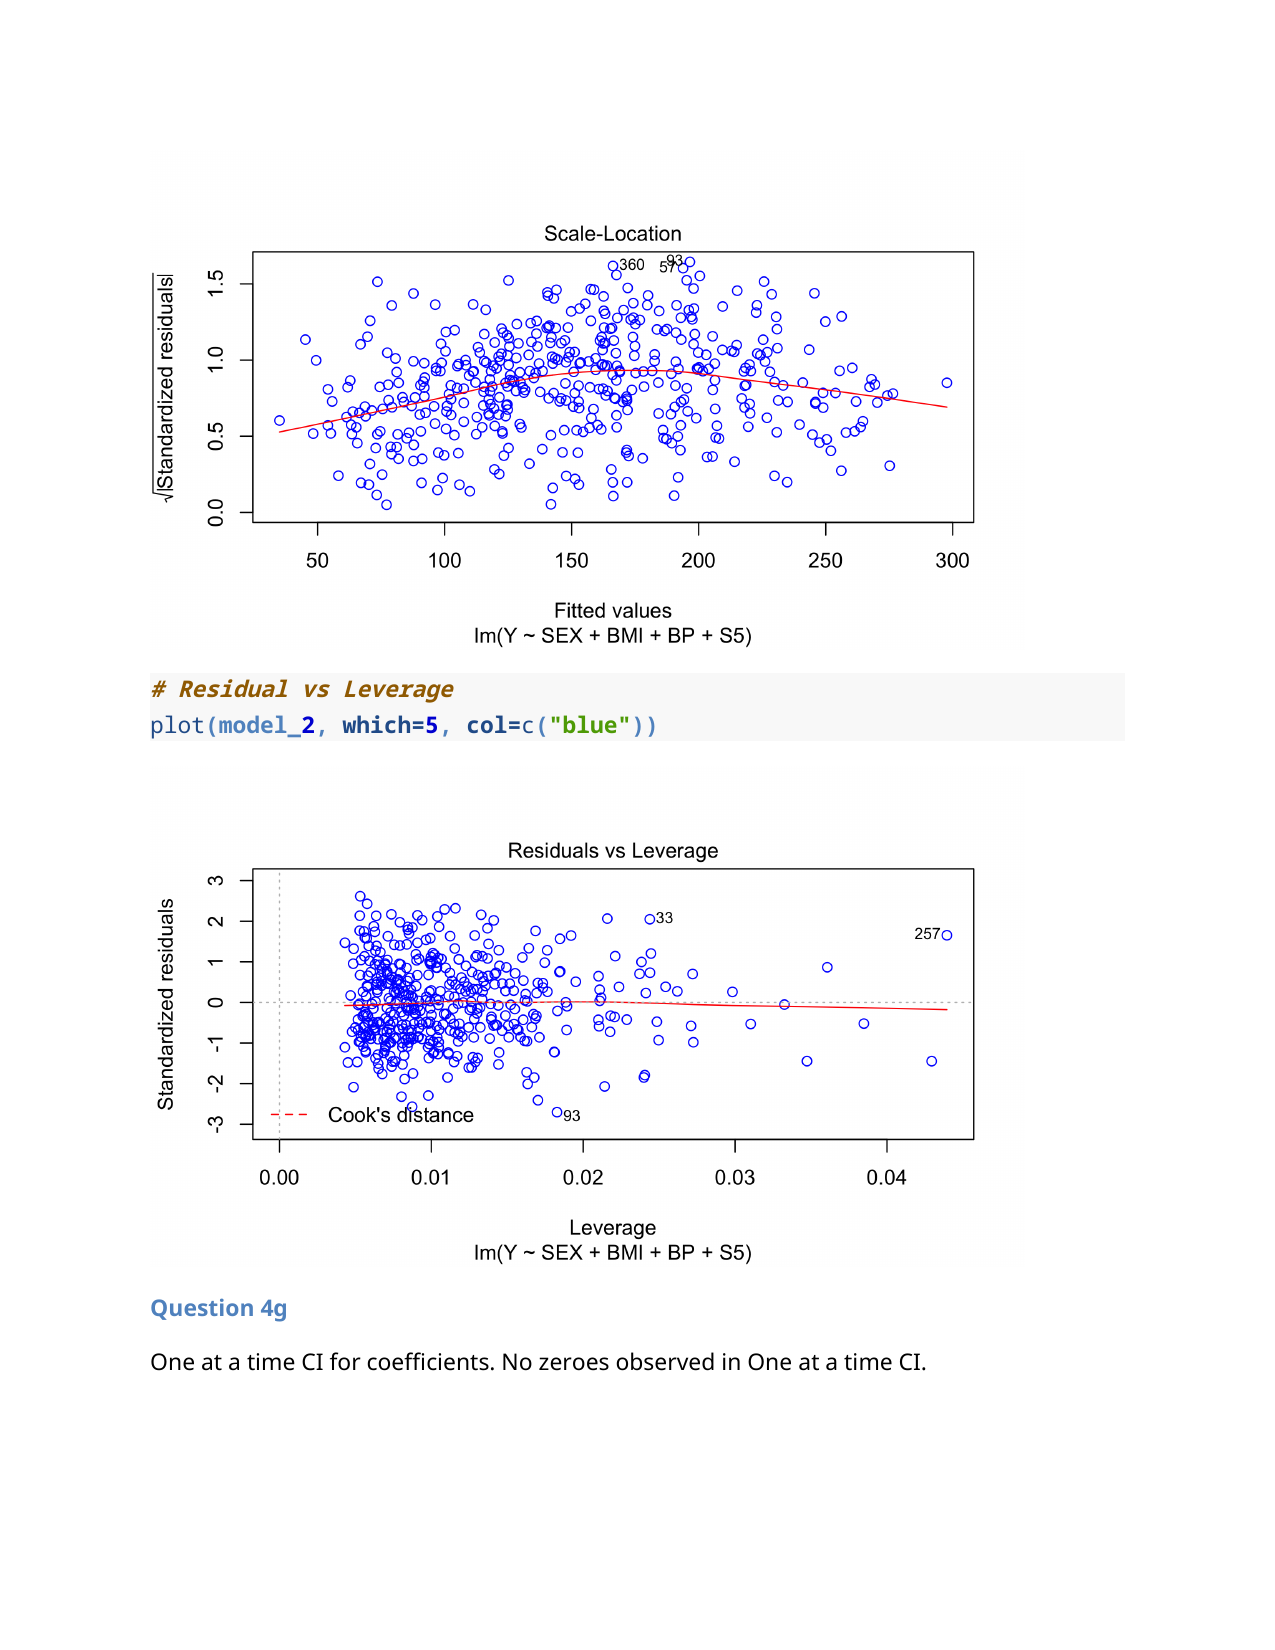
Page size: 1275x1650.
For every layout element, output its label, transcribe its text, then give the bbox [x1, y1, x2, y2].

subtitle Question 4g [150, 1292, 1125, 1323]
picture [150, 766, 1025, 1267]
text # Residual vs Leverage plot(model_2, which=5, col=c("blue")) [150, 673, 1125, 741]
text One at a time CI for coefficients. No zeroes observed in One at a time CI. [150, 1346, 1125, 1378]
picture [150, 150, 1025, 650]
